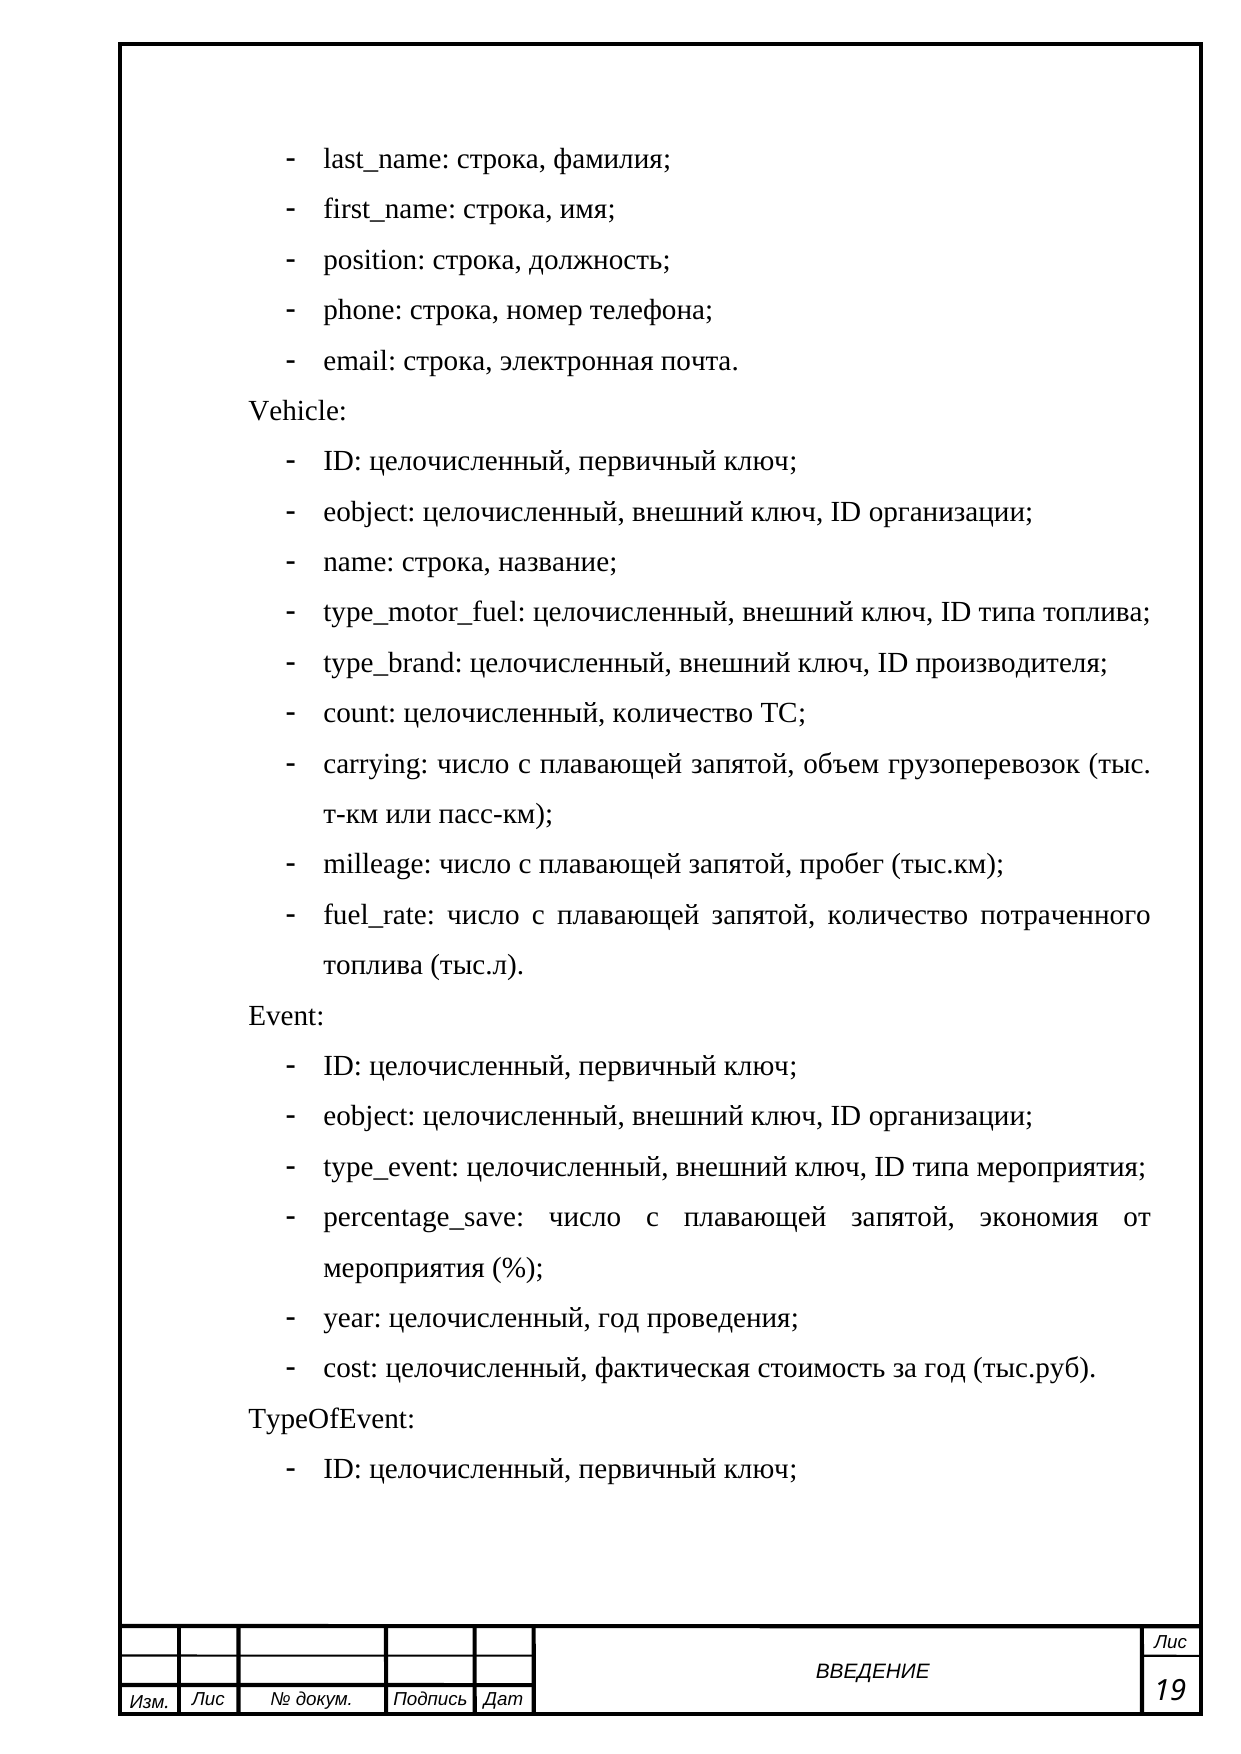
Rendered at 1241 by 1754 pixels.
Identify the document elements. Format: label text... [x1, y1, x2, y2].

list count: целочисленный, количество ТС; [286, 695, 1152, 729]
list percentage_save: число с плавающей запятой, экономия от мероприятия (%); [286, 1199, 1152, 1283]
list ID: целочисленный, первичный ключ; [286, 1048, 1152, 1082]
list carrying: число с плавающей запятой, объем грузоперевозок (тыс. т-км или пасс-км); [286, 746, 1152, 830]
list last_name: строка, фамилия; [286, 141, 1152, 174]
list fuel_rate: число с плавающей запятой, количество потраченного топлива (тыс.л). [286, 897, 1152, 981]
list milleage: число с плавающей запятой, пробег (тыс.км); [286, 847, 1152, 880]
list eobject: целочисленный, внешний ключ, ID организации; [286, 1098, 1152, 1132]
list ID: целочисленный, первичный ключ; [286, 443, 1152, 477]
list name: строка, название; [286, 544, 1152, 578]
text TypeOfEvent: [177, 1401, 1152, 1434]
list type_motor_fuel: целочисленный, внешний ключ, ID типа топлива; [286, 594, 1152, 628]
text Event: [177, 998, 1152, 1031]
list ID: целочисленный, первичный ключ; [286, 1451, 1152, 1485]
list email: строка, электронная почта. [286, 343, 1152, 376]
list position: строка, должность; [286, 242, 1152, 275]
list eobject: целочисленный, внешний ключ, ID организации; [286, 494, 1152, 527]
list first_name: строка, имя; [286, 191, 1152, 225]
text Vehicle: [177, 393, 1152, 427]
list phone: строка, номер телефона; [286, 292, 1152, 326]
list year: целочисленный, год проведения; [286, 1300, 1152, 1334]
list type_event: целочисленный, внешний ключ, ID типа мероприятия; [286, 1149, 1152, 1182]
list cost: целочисленный, фактическая стоимость за год (тыс.руб). [286, 1350, 1152, 1384]
list type_brand: целочисленный, внешний ключ, ID производителя; [286, 645, 1152, 679]
